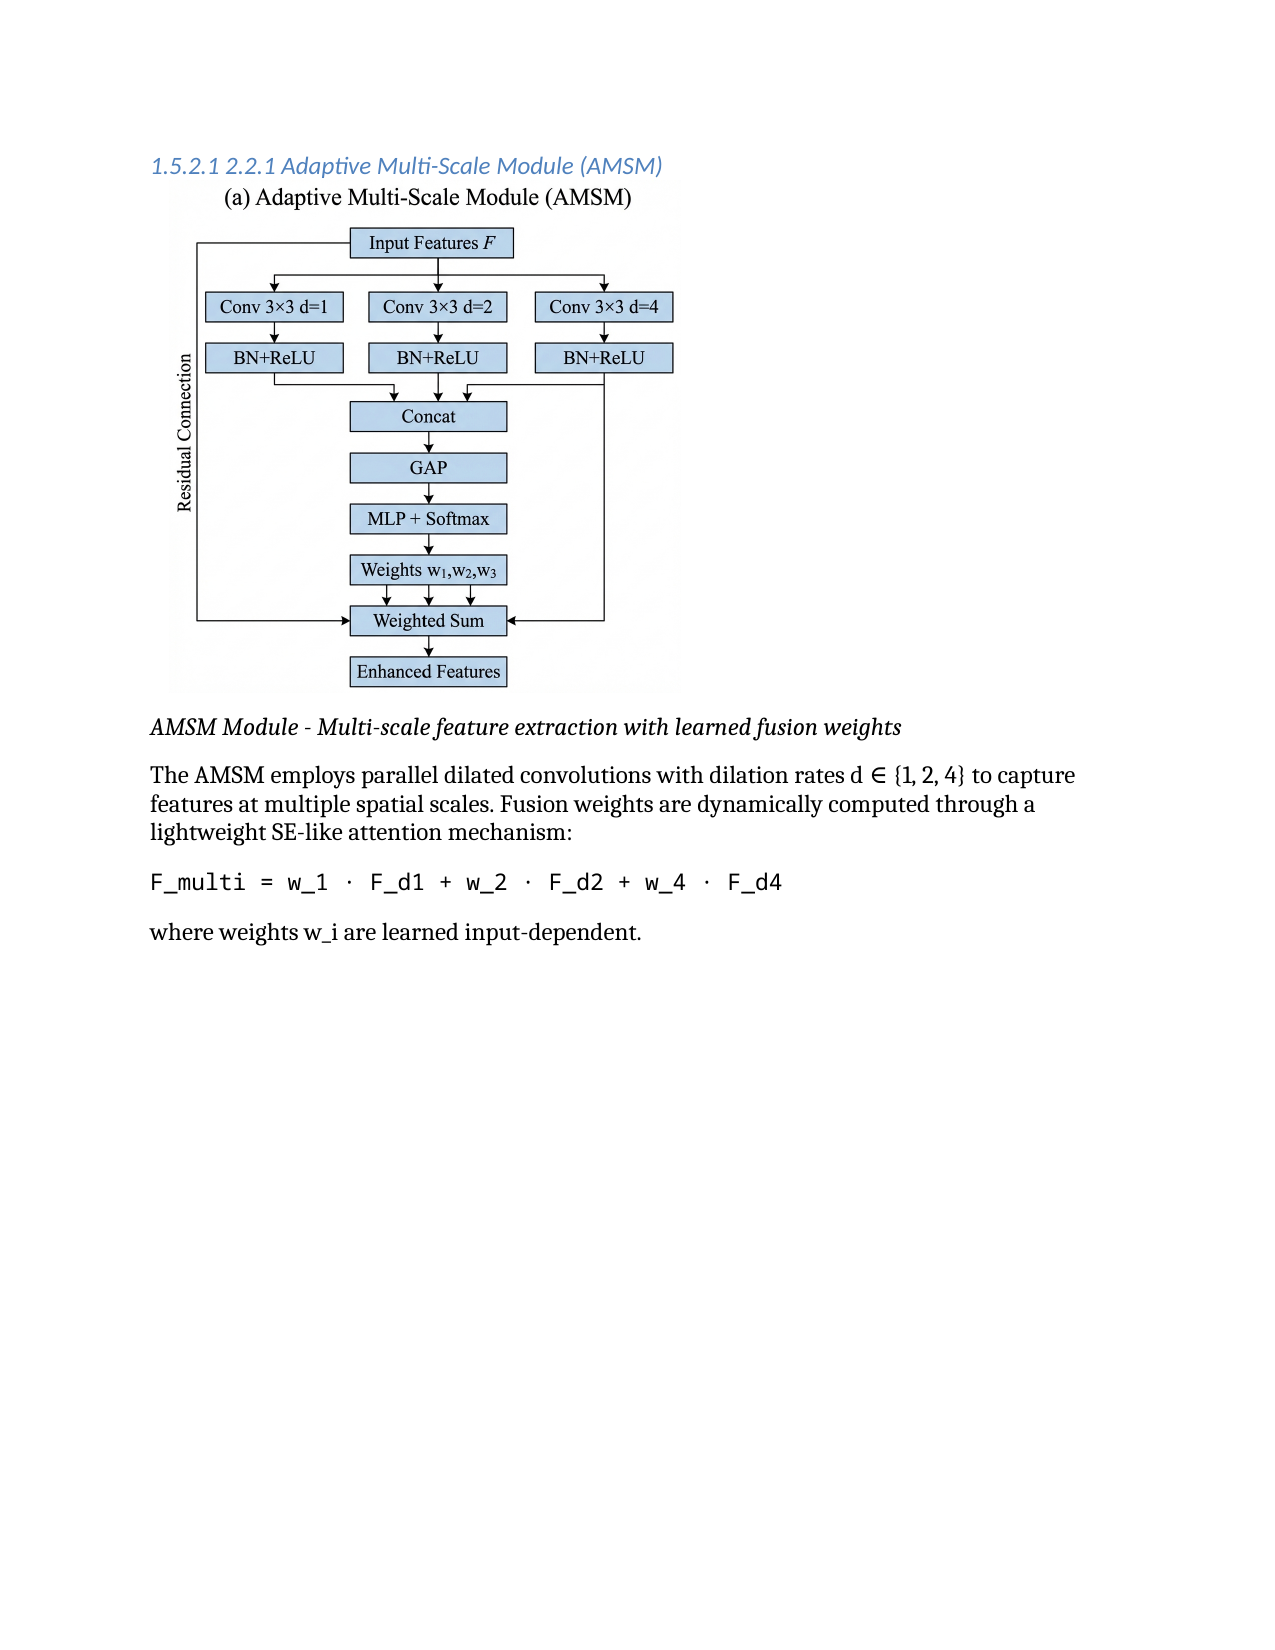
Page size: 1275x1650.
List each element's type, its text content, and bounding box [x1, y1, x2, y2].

text F_multi = w_1 · F_d1 + w_2 · F_d2 + w_4 · F_d4 [150, 866, 1125, 897]
text where weights w_i are learned input-dependent. [150, 918, 1125, 947]
picture [168, 180, 681, 693]
subtitle 1.5.2.1 2.2.1 Adaptive Multi-Scale Module (AMSM) [150, 150, 1125, 181]
text AMSM Module - Multi-scale feature extraction with learned fusion weights [150, 713, 1125, 742]
text The AMSM employs parallel dilated convolutions with dilation rates d ∈ {1, 2, 4} to capture features at multiple spatial scales. Fusion weights are dynamically computed through a lightweight SE-like attention mechanism: [150, 761, 1125, 847]
